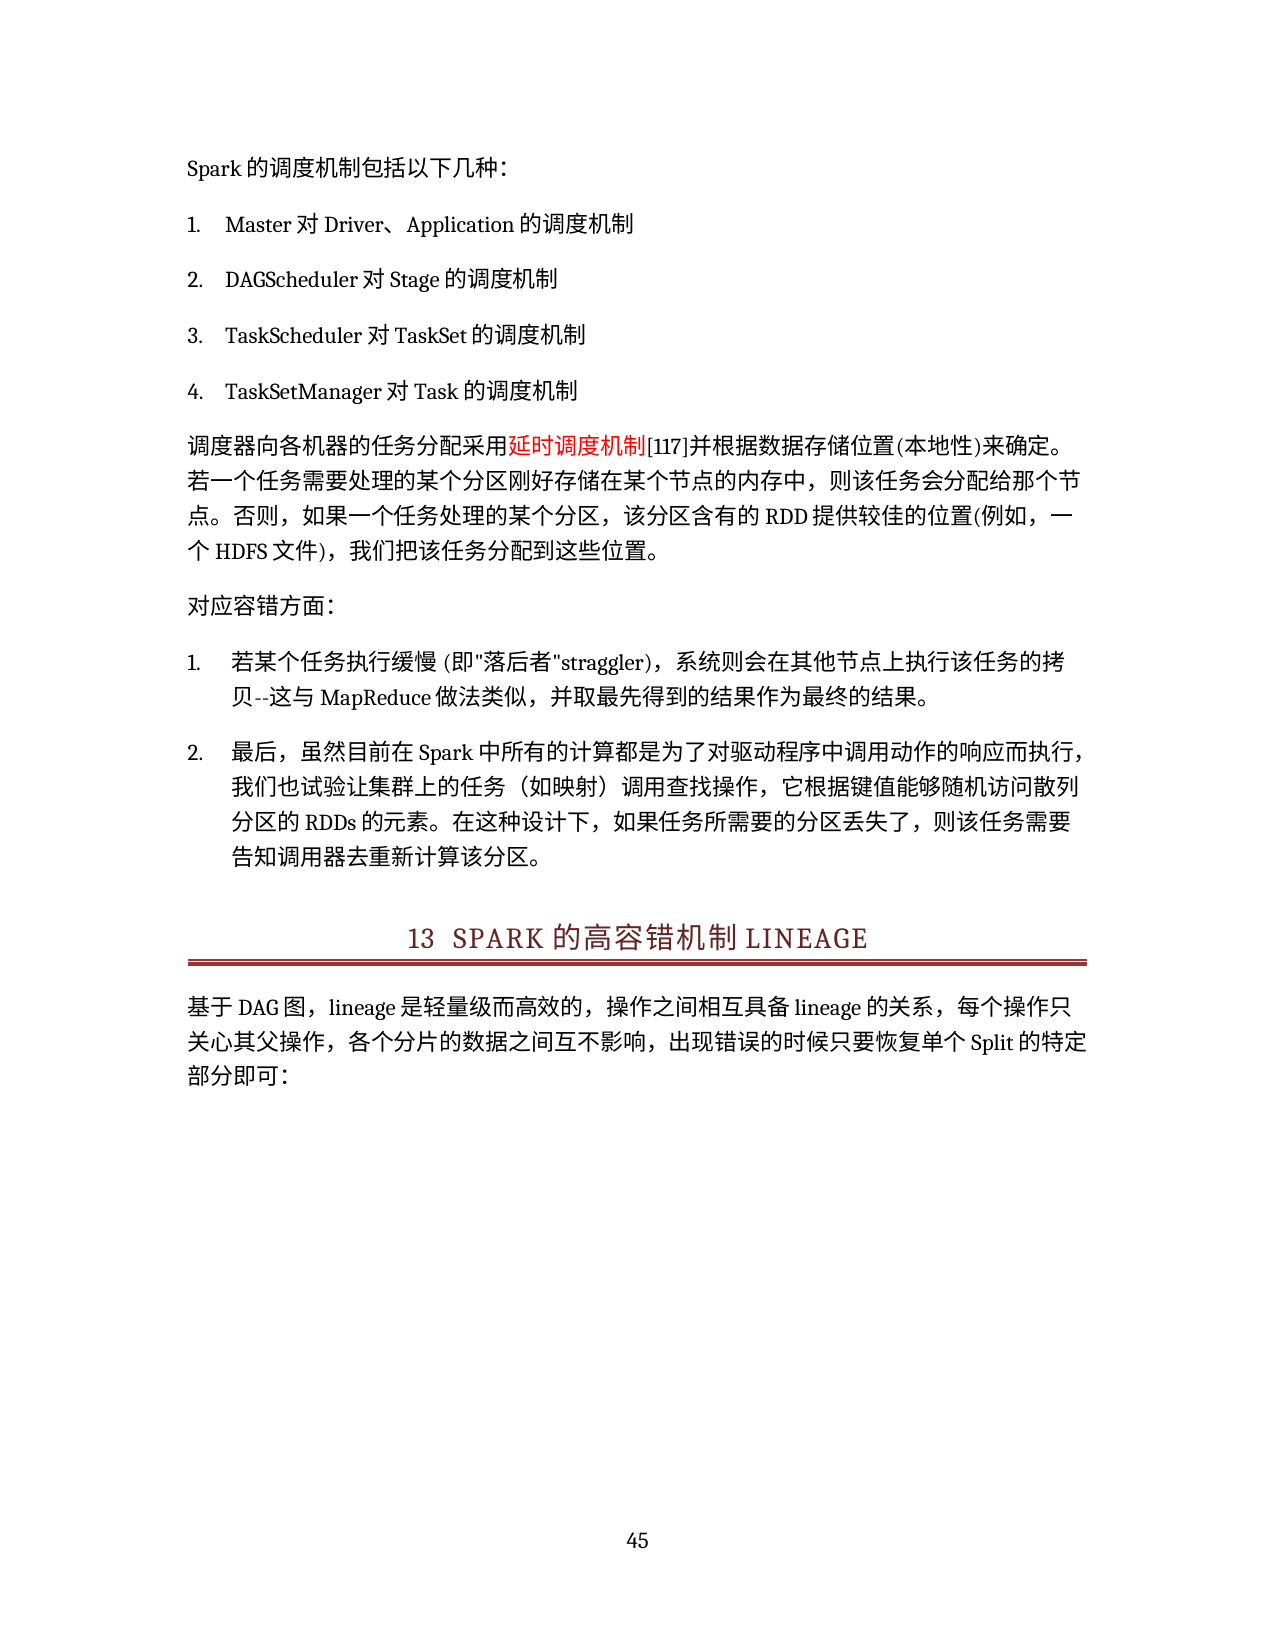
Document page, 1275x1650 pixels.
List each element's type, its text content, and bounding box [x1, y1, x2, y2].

text 调度器向各机器的任务分配采用延时调度机制[117]并根据数据存储位置(本地性)来确定。若一个任务需要处理的某个分区刚好存储在某个节点的内存中，则该任务会分配给那个节点。否则，如果一个任务处理的某个分区，该分区含有的RDD提供较佳的位置(例如，一个HDFS文件)，我们把该任务分配到这些位置。 [187, 428, 1087, 566]
text 对应容错方面： [187, 588, 1087, 621]
list Master对Driver、Application的调度机制 [187, 206, 1087, 239]
text 基于DAG图，lineage是轻量级而高效的，操作之间相互具备lineage的关系，每个操作只关心其父操作，各个分片的数据之间互不影响，出现错误的时候只要恢复单个Split的特定部分即可： [187, 988, 1087, 1091]
list TaskScheduler对TaskSet的调度机制 [187, 317, 1087, 350]
text Spark的调度机制包括以下几种： [187, 150, 1087, 183]
list 若某个任务执行缓慢 (即"落后者"straggler)，系统则会在其他节点上执行该任务的拷贝--这与MapReduce做法类似，并取最先得到的结果作为最终的结果。 [187, 644, 1087, 712]
list 最后，虽然目前在Spark中所有的计算都是为了对驱动程序中调用动作的响应而执行，我们也试验让集群上的任务（如映射）调用查找操作，它根据键值能够随机访问散列分区的RDDs的元素。在这种设计下，如果任务所需要的分区丢失了，则该任务需要告知调用器去重新计算该分区。 [187, 734, 1087, 872]
subtitle Spark的高容错机制lineage [187, 915, 1087, 966]
list DAGScheduler对Stage的调度机制 [187, 261, 1087, 294]
list TaskSetManager对Task的调度机制 [187, 372, 1087, 406]
